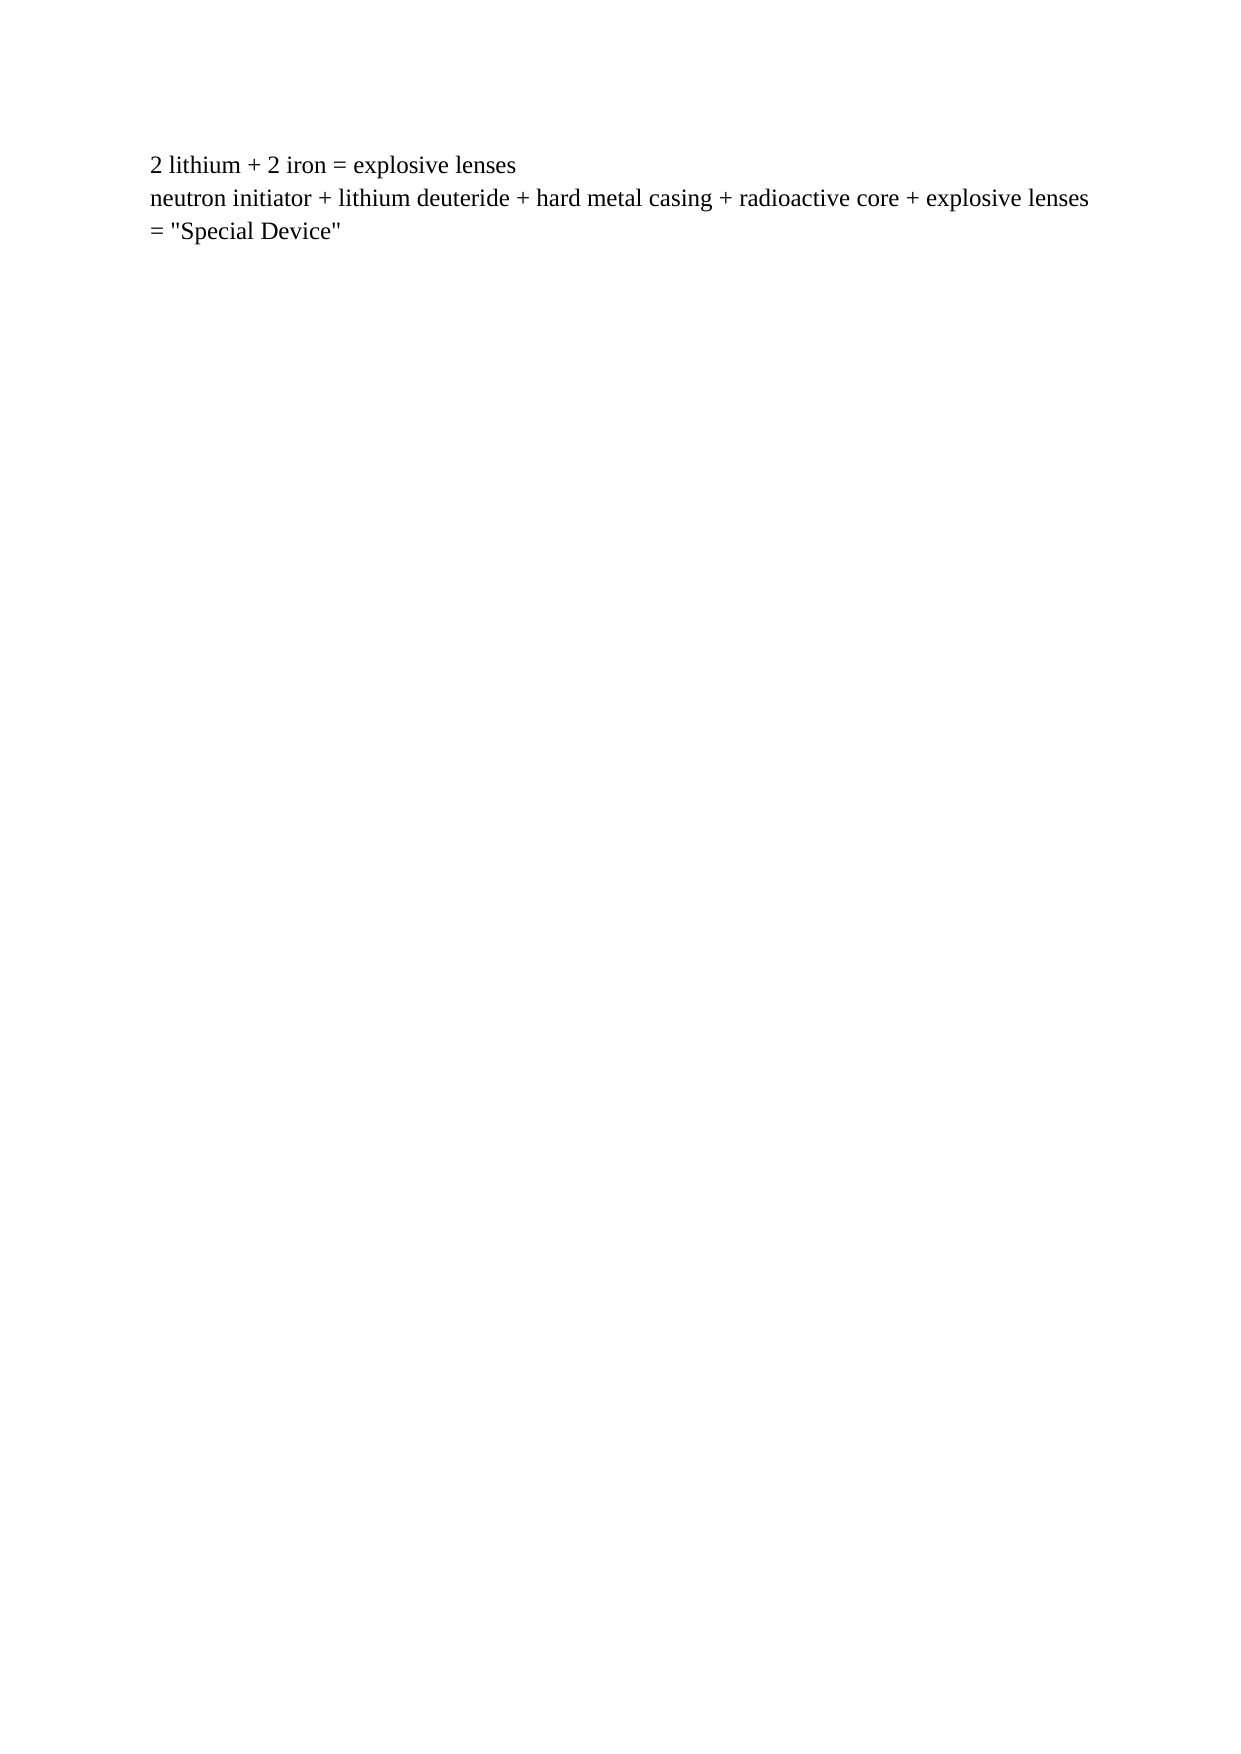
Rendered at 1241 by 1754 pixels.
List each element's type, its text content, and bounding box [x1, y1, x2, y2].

text 2 lithium + 2 iron = explosive lenses [150, 150, 1090, 179]
text neutron initiator + lithium deuteride + hard metal casing + radioactive core + explosive lenses = "Special Device" [150, 183, 1090, 245]
